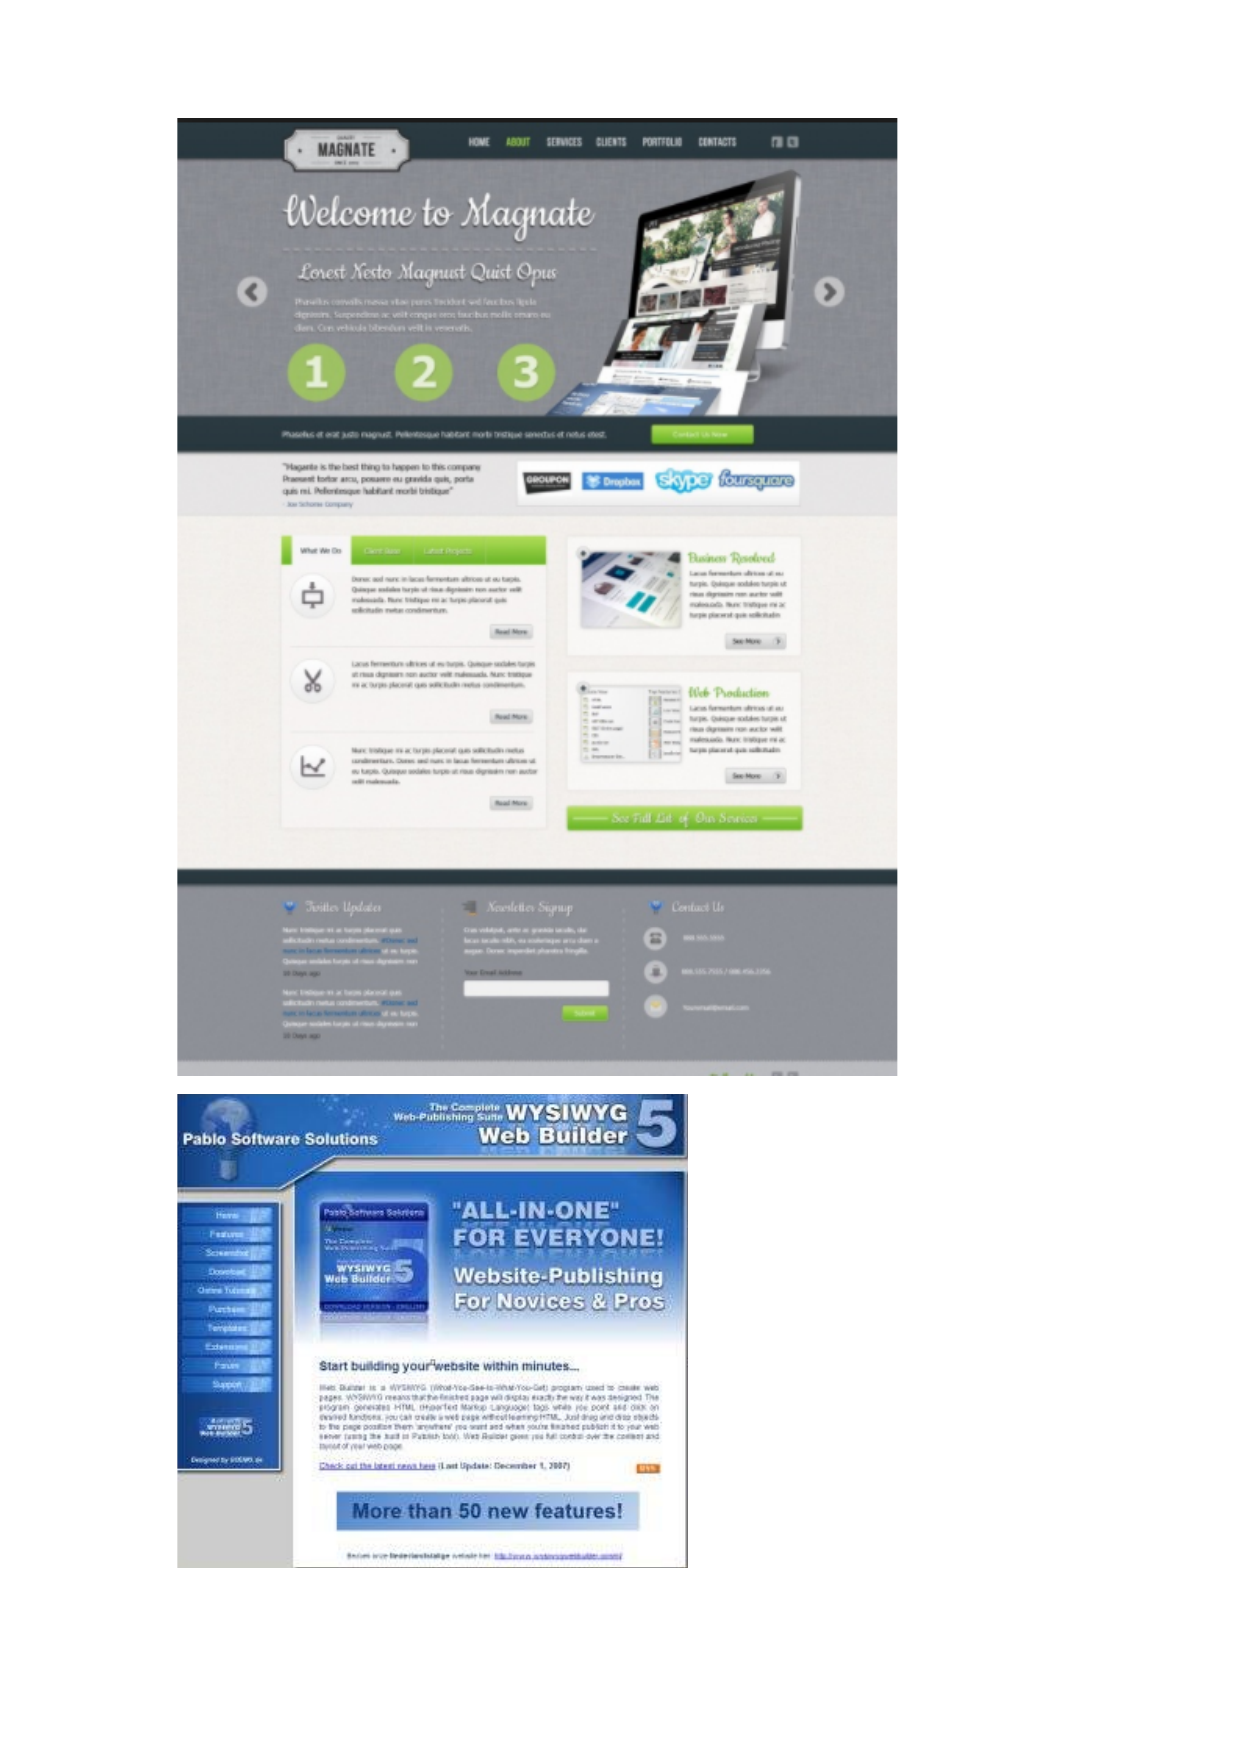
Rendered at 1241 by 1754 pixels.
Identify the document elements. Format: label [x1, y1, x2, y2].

picture [177, 118, 898, 1076]
picture [177, 1094, 688, 1568]
